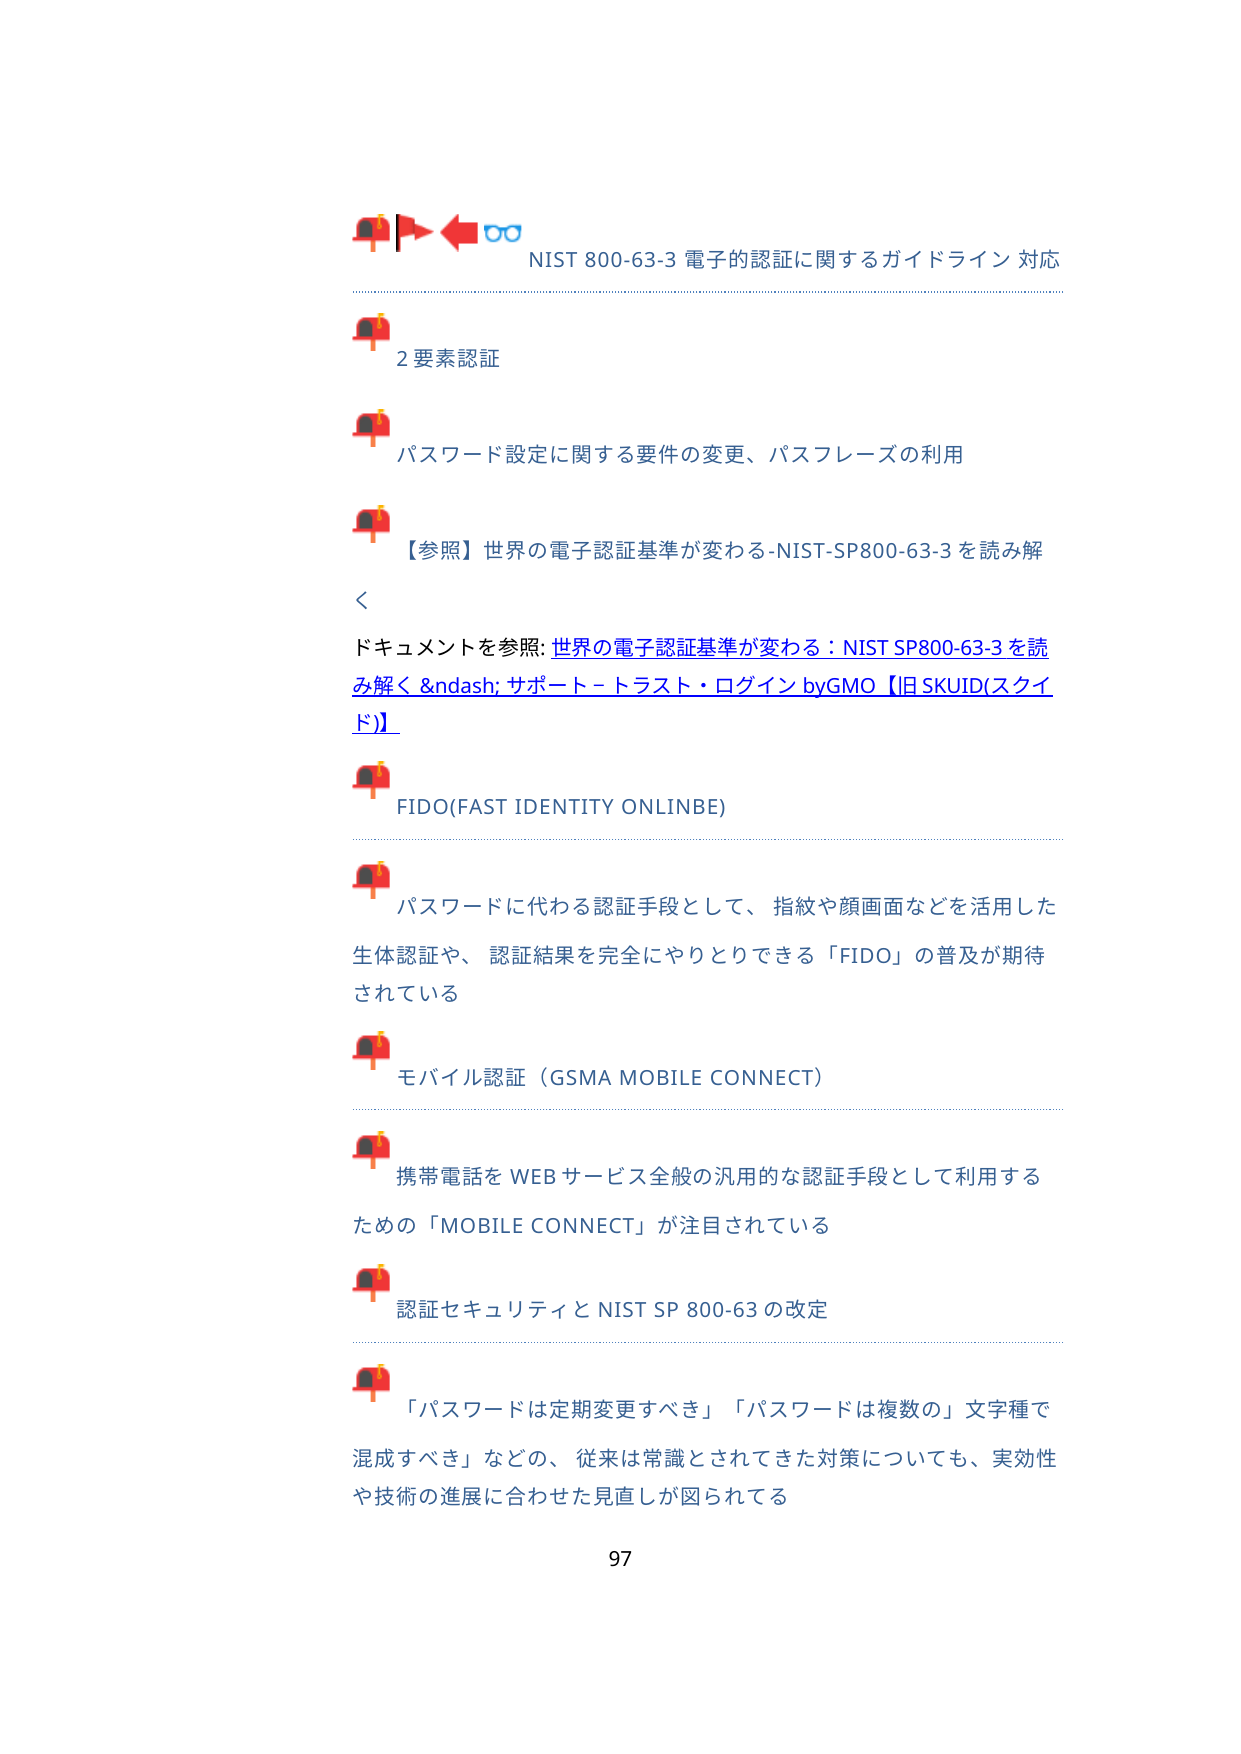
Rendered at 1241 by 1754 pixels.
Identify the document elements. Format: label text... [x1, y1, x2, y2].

text モバイル認証（GSMA Mobile Connect） [352, 1032, 1063, 1110]
picture [352, 214, 390, 252]
text 認証セキュリティとNIST SP 800-63の改定 [352, 1264, 1063, 1343]
picture [352, 1131, 390, 1169]
text パスワードに代わる認証手段として、 指紋や顔画面などを活用した生体認証や、 認証結果を完全にやりとりできる「FIDO」の普及が期待されている [352, 861, 1063, 1011]
picture [396, 214, 434, 252]
picture [484, 214, 522, 252]
text ドキュメントを参照: 世界の電子認証基準が変わる：NIST SP800-63-3を読み解く &ndash; サポート − トラスト・ログイン byGMO【旧SKUID(スクイド)】 [352, 628, 1063, 741]
picture [352, 409, 390, 447]
text 「パスワードは定期変更すべき」「パスワードは複数の」文字種で混成すべき」などの、 従来は常識とされてきた対策についても、実効性や技術の進展に合わせた見直しが図られてる [352, 1364, 1063, 1514]
picture [352, 861, 390, 899]
text パスワード設定に関する要件の変更、パスフレーズの利用 [352, 409, 1063, 484]
picture [440, 214, 478, 252]
picture [352, 761, 390, 799]
text 【参照】世界の電子認証基準が変わる-NIST-SP800-63-3を読み解く [352, 505, 1063, 618]
picture [352, 505, 390, 543]
text NIST 800-63-3 電子的認証に関するガイドライン 対応 [352, 214, 1063, 293]
picture [352, 313, 390, 351]
text 携帯電話をWebサービス全般の汎用的な認証手段として利用するための「Mobile Connect」が注目されている [352, 1131, 1063, 1244]
picture [352, 1264, 390, 1302]
picture [352, 1031, 390, 1070]
text FIDO(Fast Identity Onlinbe) [352, 761, 1063, 840]
picture [352, 1364, 390, 1402]
text 2要素認証 [352, 313, 1063, 388]
